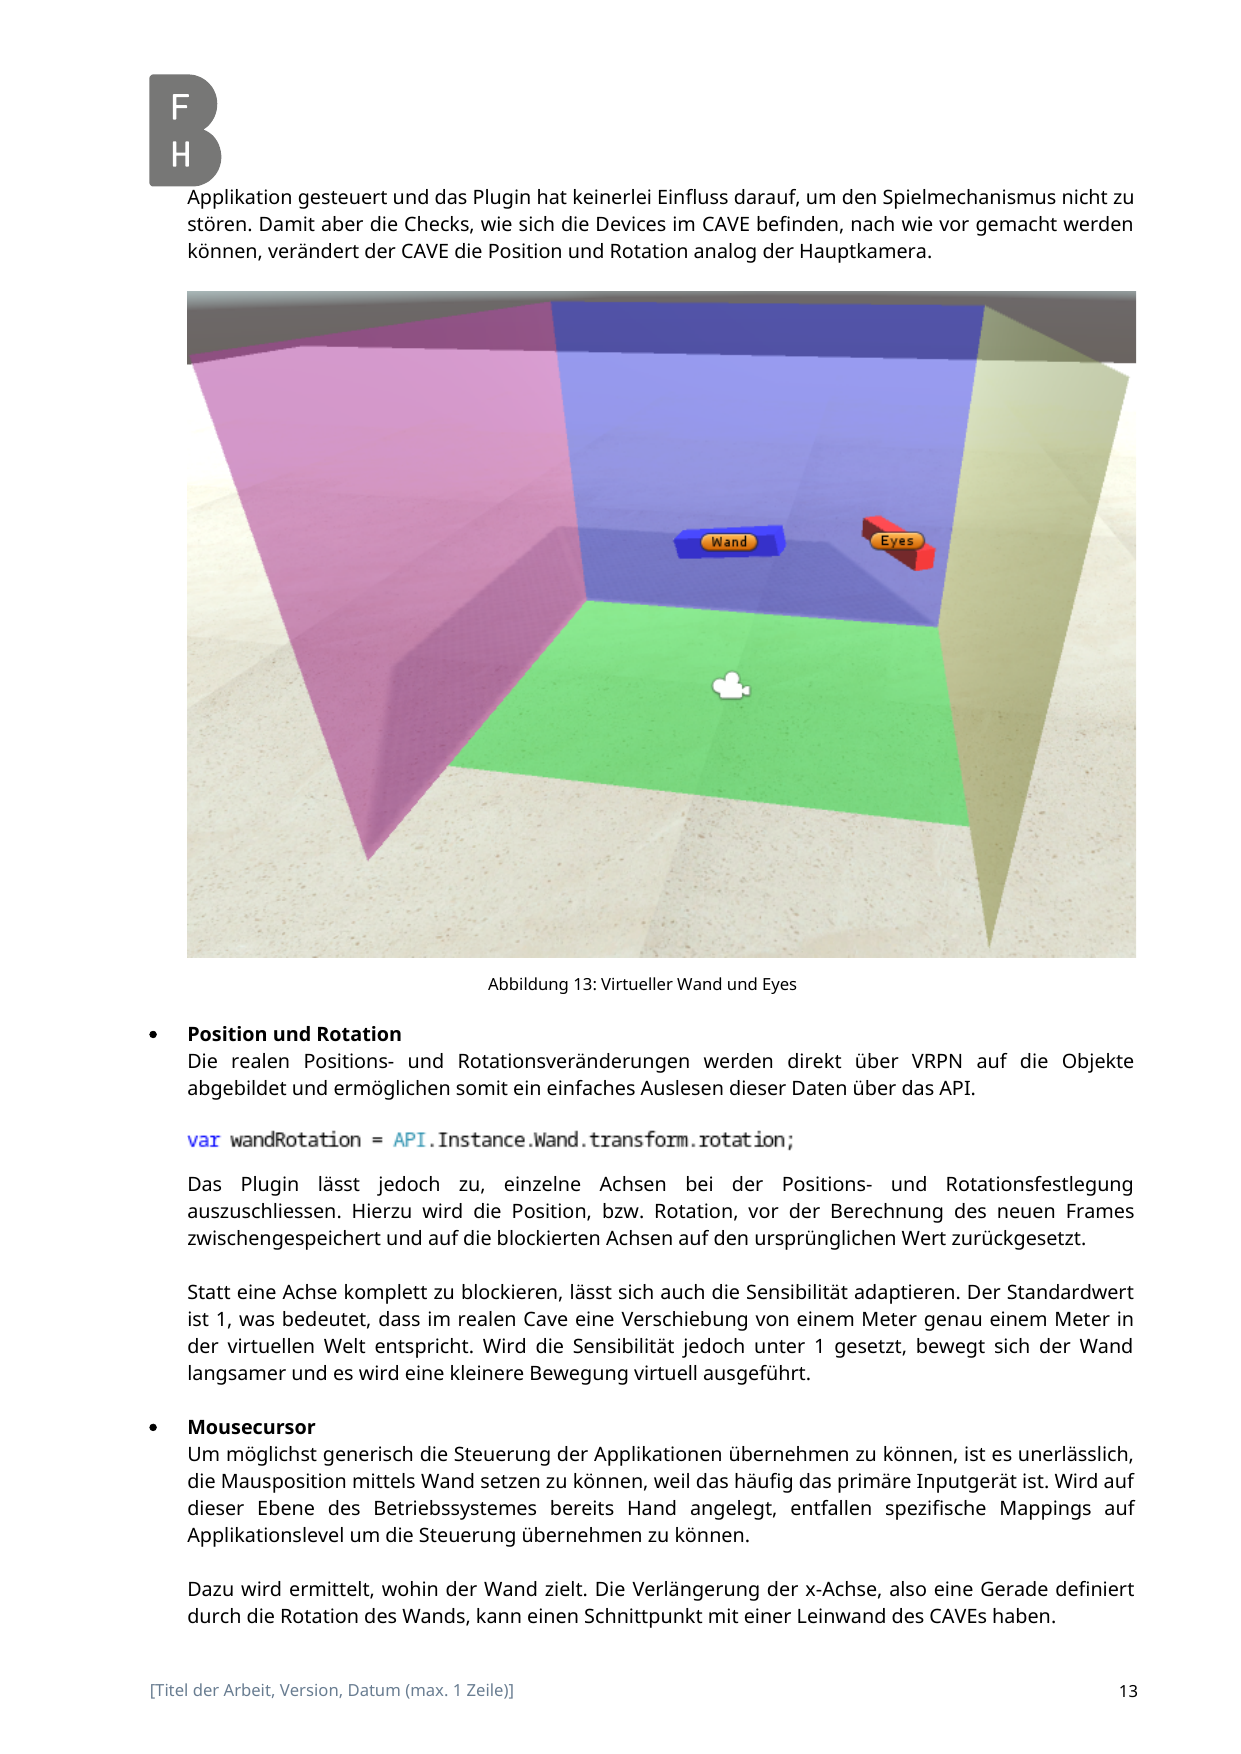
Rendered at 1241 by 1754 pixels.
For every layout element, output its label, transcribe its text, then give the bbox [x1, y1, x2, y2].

list Position und Rotation [149, 1020, 1136, 1047]
text Statt eine Achse komplett zu blockieren, lässt sich auch die Sensibilität adaptieren. Der Standardwert ist 1, was bedeutet, dass im realen Cave eine Verschiebung von einem Meter genau einem Meter in der virtuellen Welt entspricht. Wird die Sensibilität jedoch unter 1 gesetzt, bewegt sich der Wand langsamer und es wird eine kleinere Bewegung virtuell ausgeführt. [187, 1278, 1136, 1386]
list Um möglichst generisch die Steuerung der Applikationen übernehmen zu können, ist es unerlässlich, die Mausposition mittels Wand setzen zu können, weil das häufig das primäre Inputgerät ist. Wird auf dieser Ebene des Betriebssystemes bereits Hand angelegt, entfallen spezifische Mappings auf Applikationslevel um die Steuerung übernehmen zu können. [187, 1440, 1136, 1548]
picture [187, 291, 1137, 958]
list Mousecursor [149, 1413, 1136, 1440]
text Das Plugin lässt jedoch zu, einzelne Achsen bei der Positions- und Rotationsfestlegung auszuschliessen. Hierzu wird die Position, bzw. Rotation, vor der Berechnung des neuen Frames zwischengespeichert und auf die blockierten Achsen auf den ursprünglichen Wert zurückgesetzt. [187, 1128, 1136, 1251]
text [187, 183, 1136, 264]
list Dazu wird ermittelt, wohin der Wand zielt. Die Verlängerung der x-Achse, also eine Gerade definiert durch die Rotation des Wands, kann einen Schnittpunkt mit einer Leinwand des CAVEs haben. [187, 1575, 1136, 1629]
text Die realen Positions- und Rotationsveränderungen werden direkt über VRPN auf die Objekte abgebildet und ermöglichen somit ein einfaches Auslesen dieser Daten über das API. [187, 1047, 1136, 1101]
